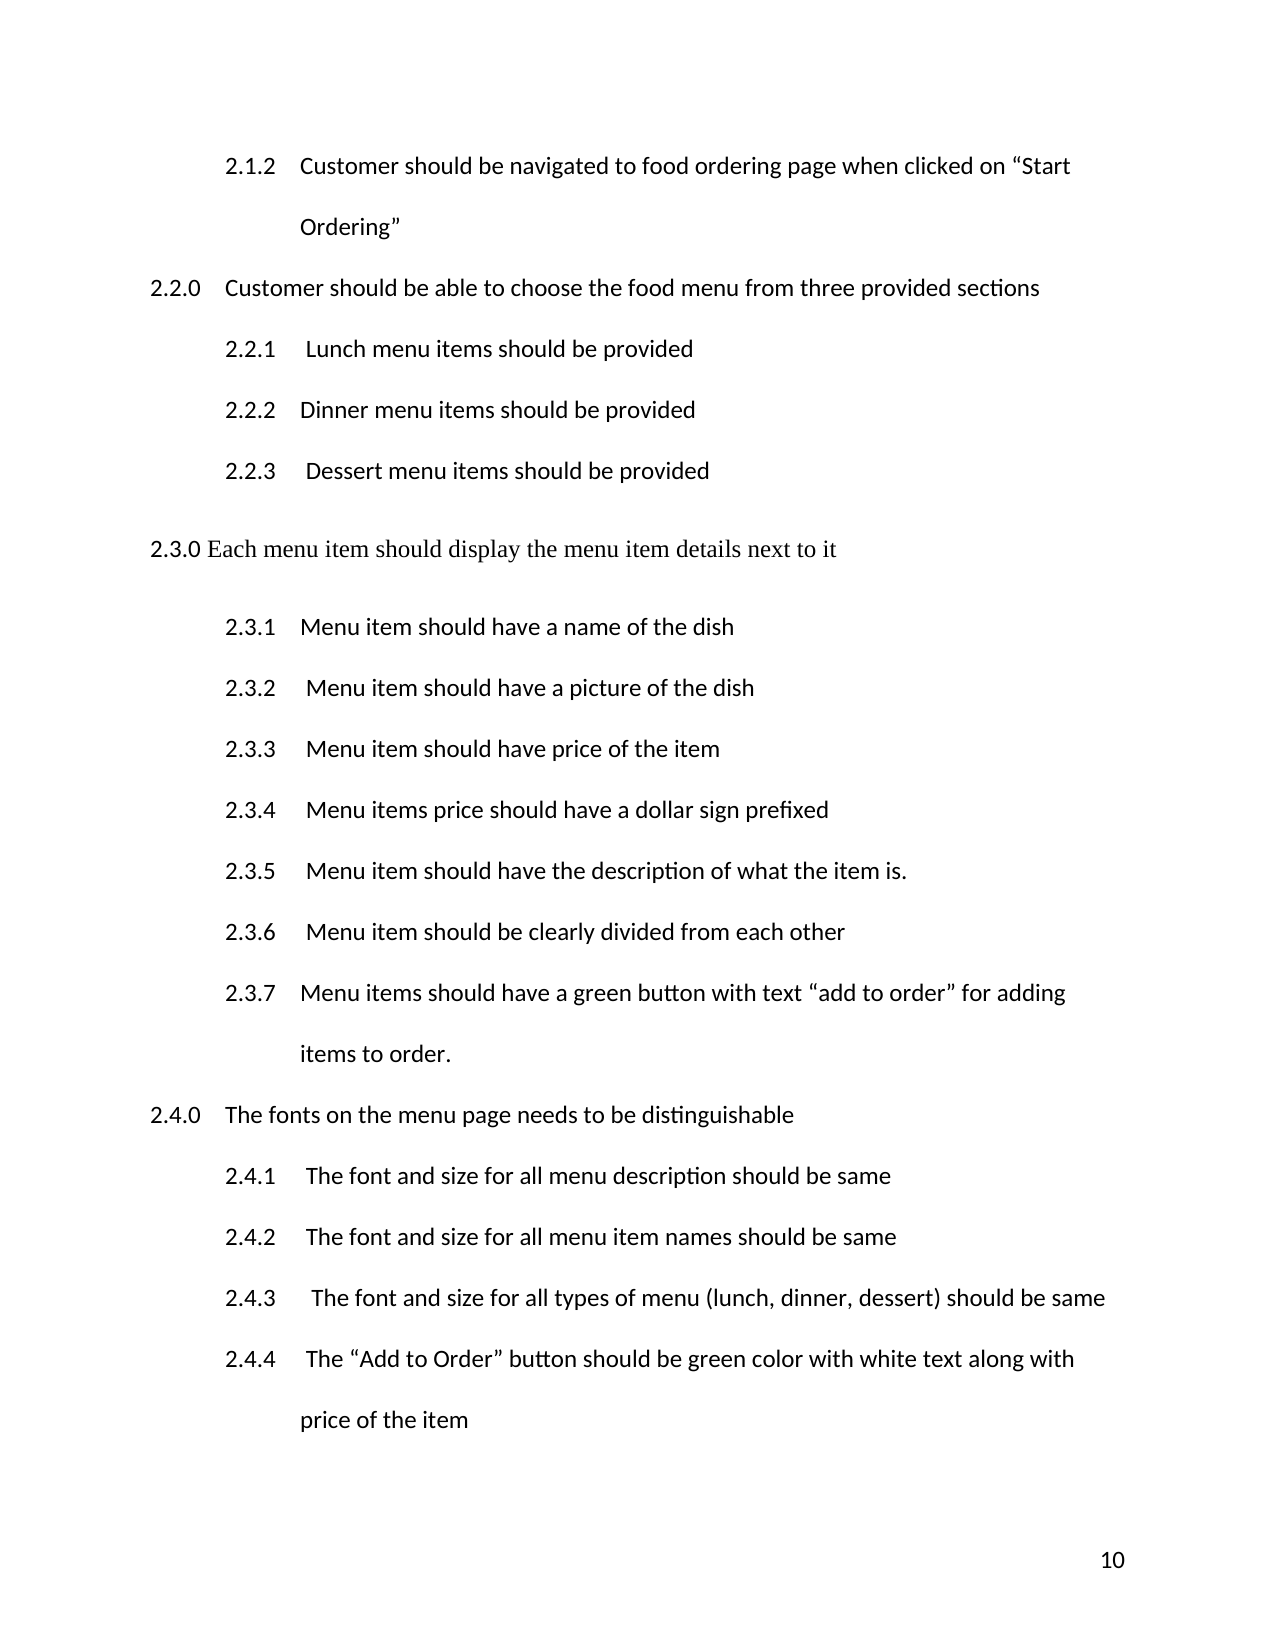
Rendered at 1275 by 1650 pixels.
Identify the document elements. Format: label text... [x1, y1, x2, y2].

list Menu item should have a picture of the dish [225, 672, 1125, 702]
list Customer should be able to choose the food menu from three provided sections [150, 272, 1125, 303]
list The font and size for all types of menu (lunch, dinner, dessert) should be same [225, 1282, 1125, 1313]
list Menu items price should have a dollar sign prefixed [225, 794, 1125, 824]
list Lunch menu items should be provided [225, 333, 1125, 364]
list Menu item should have price of the item [225, 733, 1125, 763]
list Dinner menu items should be provided [225, 394, 1125, 425]
list The font and size for all menu description should be same [225, 1160, 1125, 1191]
list Menu item should have the description of what the item is. [225, 855, 1125, 885]
list The font and size for all menu item names should be same [225, 1221, 1125, 1252]
list Menu items should have a green button with text “add to order” for adding items to order. [225, 977, 1125, 1068]
text 2.3.0 Each menu item should display the menu item details next to it [150, 533, 1125, 563]
list Customer should be navigated to food ordering page when clicked on “Start Ordering” [225, 150, 1125, 242]
list Dessert menu items should be provided [225, 455, 1125, 486]
list The fonts on the menu page needs to be distinguishable [150, 1099, 1125, 1129]
list Menu item should be clearly divided from each other [225, 916, 1125, 946]
list The “Add to Order” button should be green color with white text along with price of the item [225, 1343, 1125, 1435]
list Menu item should have a name of the dish [225, 611, 1125, 641]
